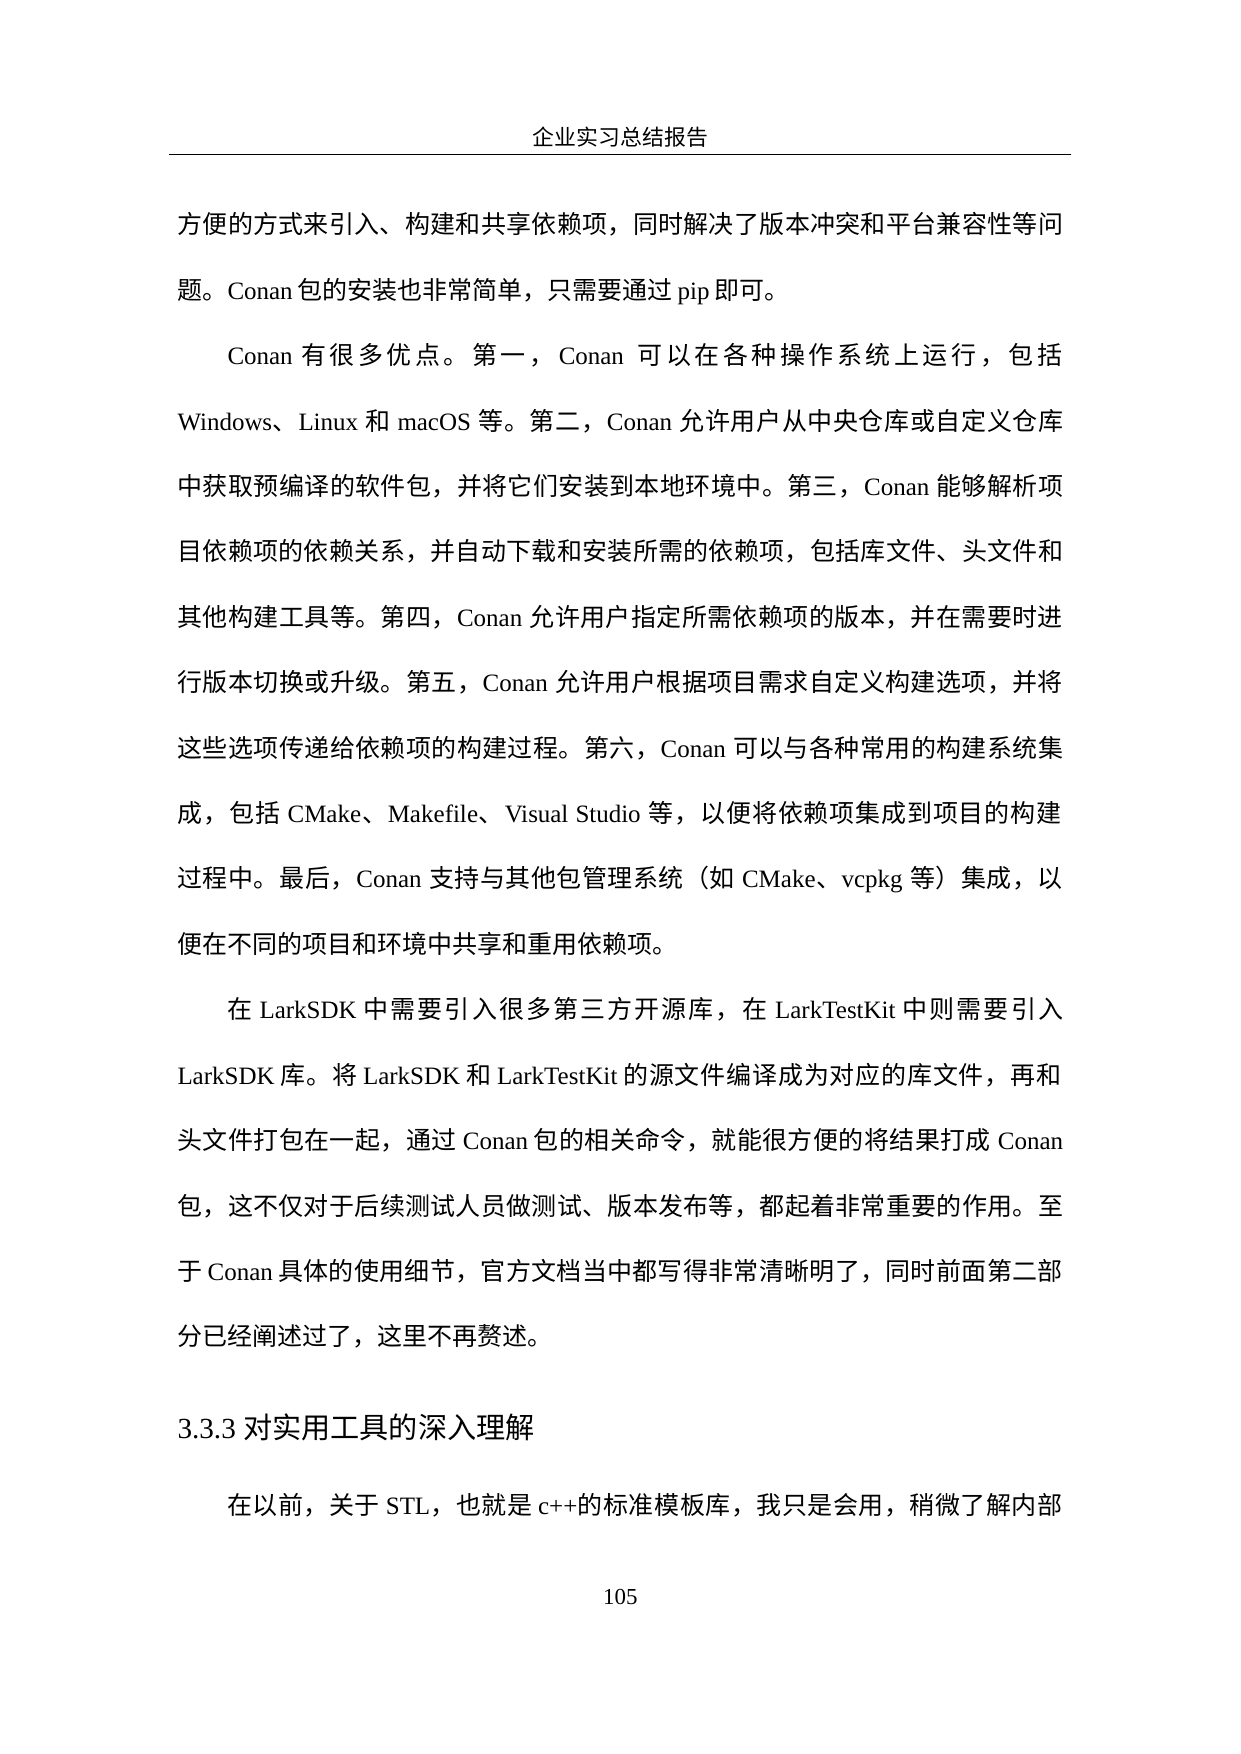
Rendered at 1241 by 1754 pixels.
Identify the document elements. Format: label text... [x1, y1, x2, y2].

text Conan有很多优点。第一，Conan 可以在各种操作系统上运行，包括 Windows、Linux 和 macOS 等。第二，Conan 允许用户从中央仓库或自定义仓库中获取预编译的软件包，并将它们安装到本地环境中。第三，Conan 能够解析项目依赖项的依赖关系，并自动下载和安装所需的依赖项，包括库文件、头文件和其他构建工具等。第四，Conan 允许用户指定所需依赖项的版本，并在需要时进行版本切换或升级。第五，Conan 允许用户根据项目需求自定义构建选项，并将这些选项传递给依赖项的构建过程。第六，Conan 可以与各种常用的构建系统集成，包括 CMake、Makefile、Visual Studio 等，以便将依赖项集成到项目的构建过程中。最后，Conan 支持与其他包管理系统（如 CMake、vcpkg 等）集成，以便在不同的项目和环境中共享和重用依赖项。 [177, 321, 1063, 975]
text 在LarkSDK中需要引入很多第三方开源库，在LarkTestKit中则需要引入LarkSDK库。将LarkSDK和LarkTestKit的源文件编译成为对应的库文件，再和头文件打包在一起，通过Conan包的相关命令，就能很方便的将结果打成Conan包，这不仅对于后续测试人员做测试、版本发布等，都起着非常重要的作用。至于Conan具体的使用细节，官方文档当中都写得非常清晰明了，同时前面第二部分已经阐述过了，这里不再赘述。 [177, 975, 1063, 1368]
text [177, 190, 1063, 321]
subtitle 3.3.3 对实用工具的深入理解 [177, 1393, 1063, 1458]
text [177, 1471, 1063, 1536]
